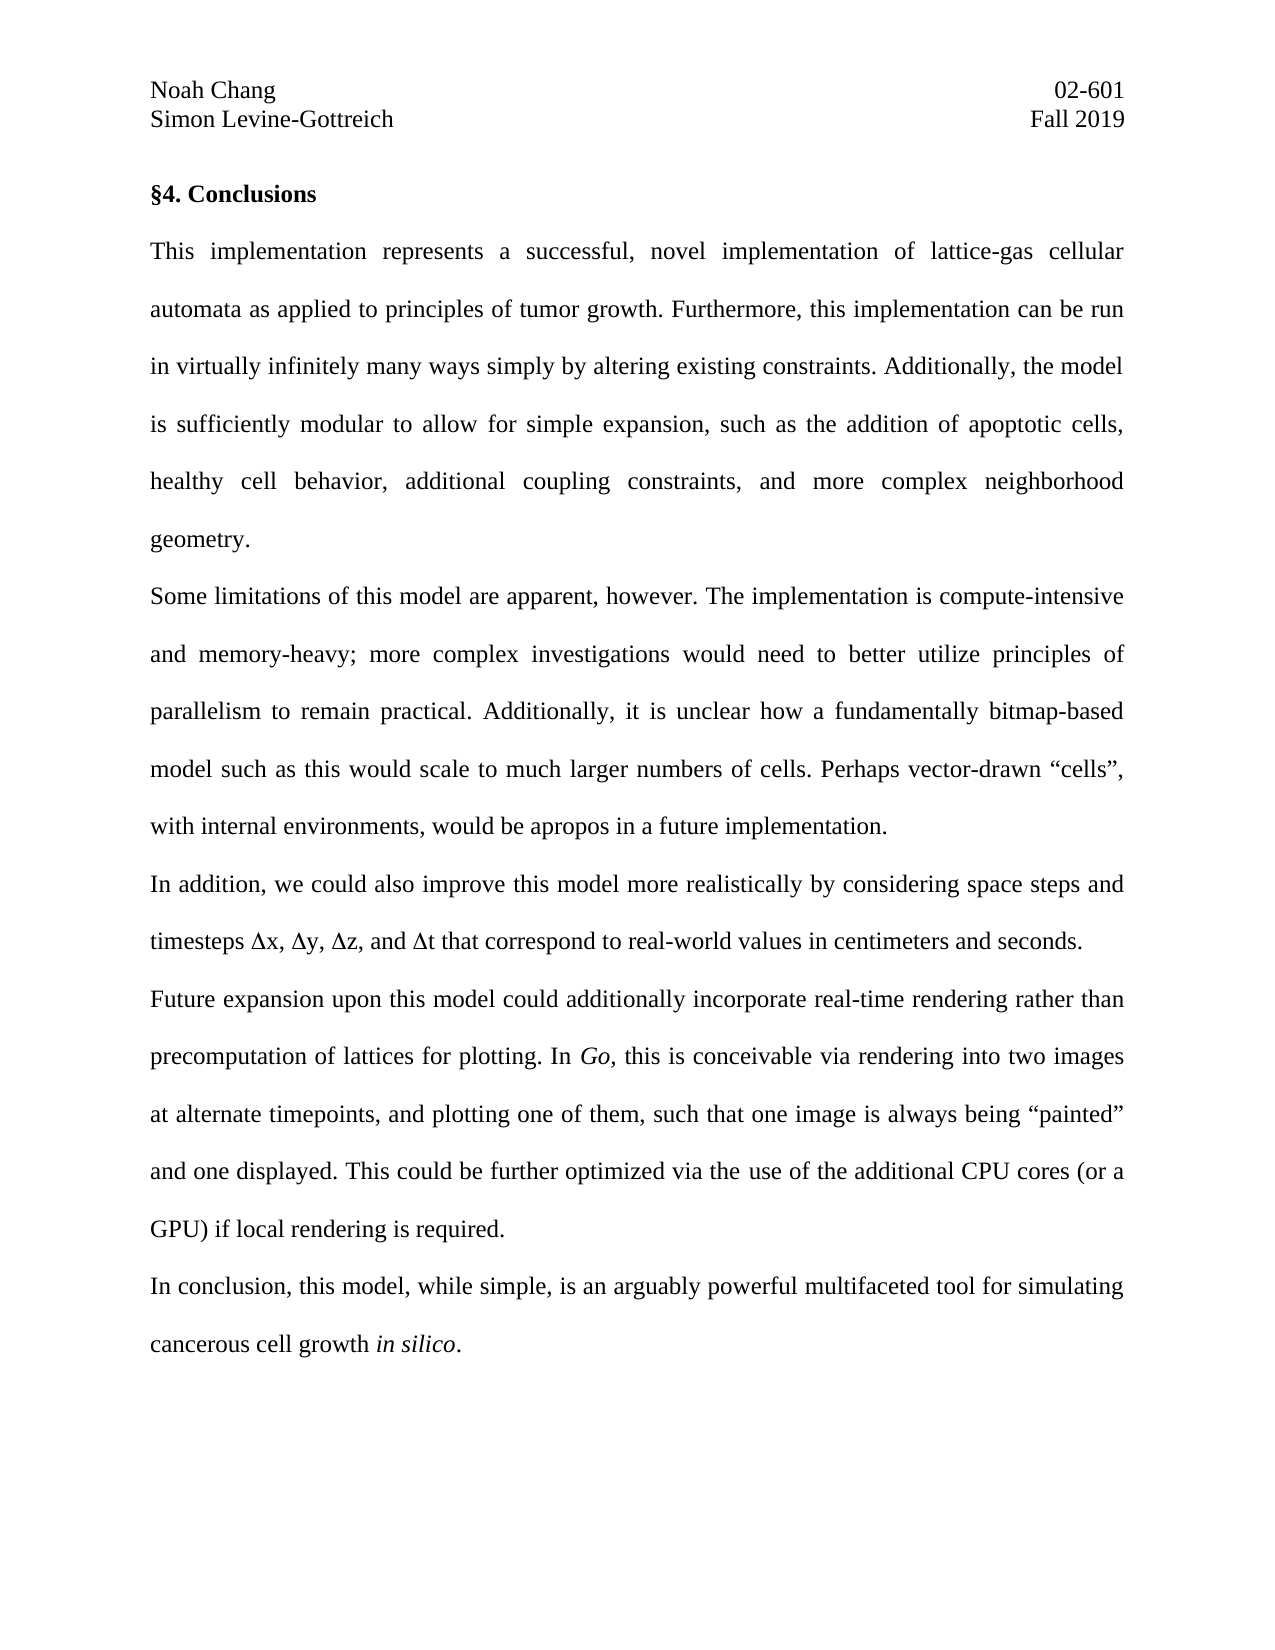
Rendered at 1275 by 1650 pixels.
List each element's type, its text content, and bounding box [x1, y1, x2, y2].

text §4. Conclusions [150, 179, 1125, 207]
text Some limitations of this model are apparent, however. The implementation is compute-intensive and memory-heavy; more complex investigations would need to better utilize principles of parallelism to remain practical. Additionally, it is unclear how a fundamentally bitmap-based model such as this would scale to much larger numbers of cells. Perhaps vector-drawn “cells”, with internal environments, would be apropos in a future implementation. [150, 581, 1125, 840]
text In addition, we could also improve this model more realistically by considering space steps and timesteps x, y, z, and t that correspond to real-world values in centimeters and seconds. [150, 869, 1125, 955]
text In conclusion, this model, while simple, is an arguably powerful multifaceted tool for simulating cancerous cell growth in silico. [150, 1271, 1125, 1357]
text Future expansion upon this model could additionally incorporate real-time rendering rather than precomputation of lattices for plotting. In Go, this is conceivable via rendering into two images at alternate timepoints, and plotting one of them, such that one image is always being “painted” and one displayed. This could be further optimized via the use of the additional CPU cores (or a GPU) if local rendering is required. [150, 984, 1125, 1242]
text This implementation represents a successful, novel implementation of lattice-gas cellular automata as applied to principles of tumor growth. Furthermore, this implementation can be run in virtually infinitely many ways simply by altering existing constraints. Additionally, the model is sufficiently modular to allow for simple expansion, such as the addition of apoptotic cells, healthy cell behavior, additional coupling constraints, and more complex neighborhood geometry. [150, 236, 1125, 552]
